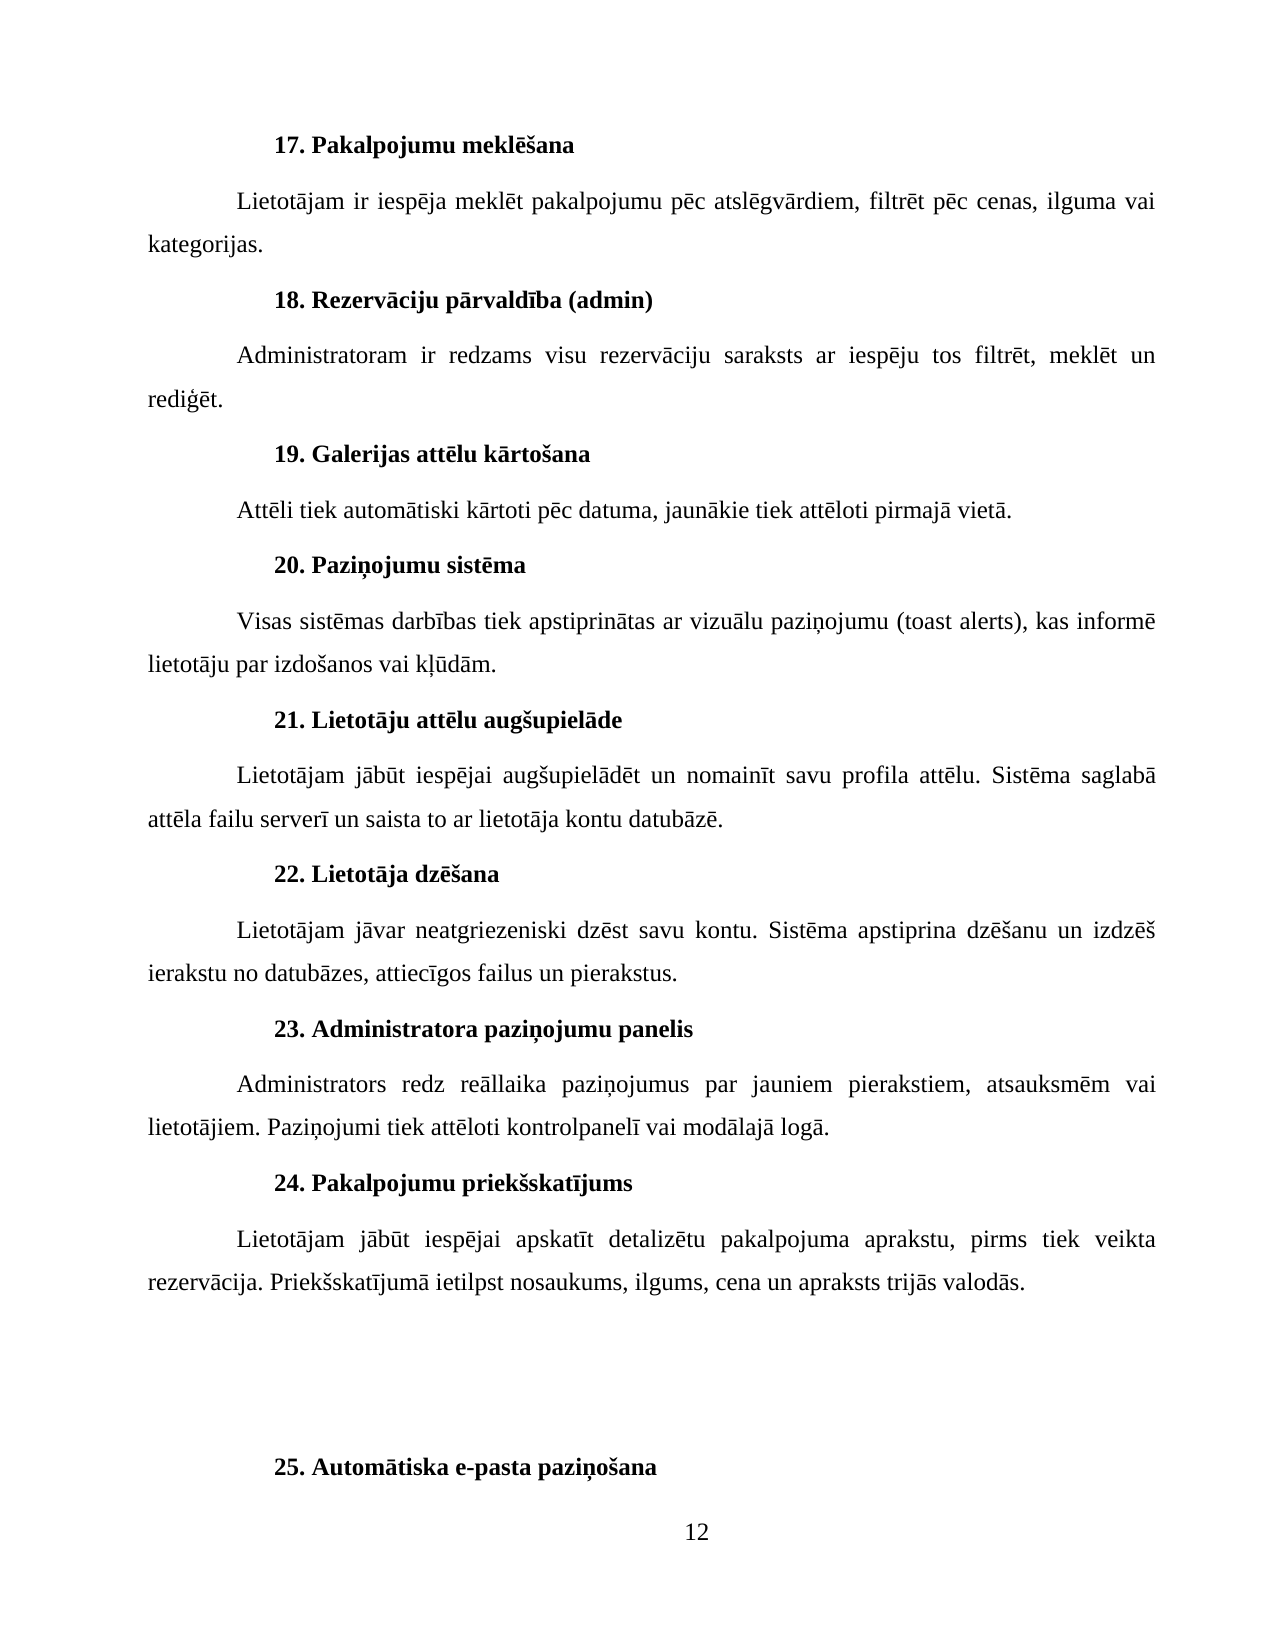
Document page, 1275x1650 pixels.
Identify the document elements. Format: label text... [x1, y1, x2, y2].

text Lietotājam ir iespēja meklēt pakalpojumu pēc atslēgvārdiem, filtrēt pēc cenas, ilguma vai kategorijas. [148, 186, 1157, 258]
list Automātiska e-pasta paziņošana [274, 1452, 1157, 1481]
list Rezervāciju pārvaldība (admin) [274, 285, 1157, 314]
text Lietotājam jābūt iespējai apskatīt detalizētu pakalpojuma aprakstu, pirms tiek veikta rezervācija. Priekšskatījumā ietilpst nosaukums, ilgums, cena un apraksts trijās valodās. [148, 1224, 1157, 1296]
list Pakalpojumu meklēšana [274, 131, 1157, 159]
list Lietotāju attēlu augšupielāde [274, 705, 1157, 734]
text Attēli tiek automātiski kārtoti pēc datuma, jaunākie tiek attēloti pirmajā vietā. [148, 495, 1157, 524]
list Paziņojumu sistēma [274, 551, 1157, 579]
list Lietotāja dzēšana [274, 859, 1157, 888]
list Pakalpojumu priekšskatījums [274, 1168, 1157, 1197]
text Administratoram ir redzams visu rezervāciju saraksts ar iespēju tos filtrēt, meklēt un rediģēt. [148, 341, 1157, 412]
list Galerijas attēlu kārtošana [274, 439, 1157, 468]
text Lietotājam jāvar neatgriezeniski dzēst savu kontu. Sistēma apstiprina dzēšanu un izdzēš ierakstu no datubāzes, attiecīgos failus un pierakstus. [148, 915, 1157, 987]
text Administrators redz reāllaika paziņojumus par jauniem pierakstiem, atsauksmēm vai lietotājiem. Paziņojumi tiek attēloti kontrolpanelī vai modālajā logā. [148, 1069, 1157, 1141]
text Visas sistēmas darbības tiek apstiprinātas ar vizuālu paziņojumu (toast alerts), kas informē lietotāju par izdošanos vai kļūdām. [148, 606, 1157, 678]
text Lietotājam jābūt iespējai augšupielādēt un nomainīt savu profila attēlu. Sistēma saglabā attēla failu serverī un saista to ar lietotāja kontu datubāzē. [148, 761, 1157, 832]
list Administratora paziņojumu panelis [274, 1014, 1157, 1042]
